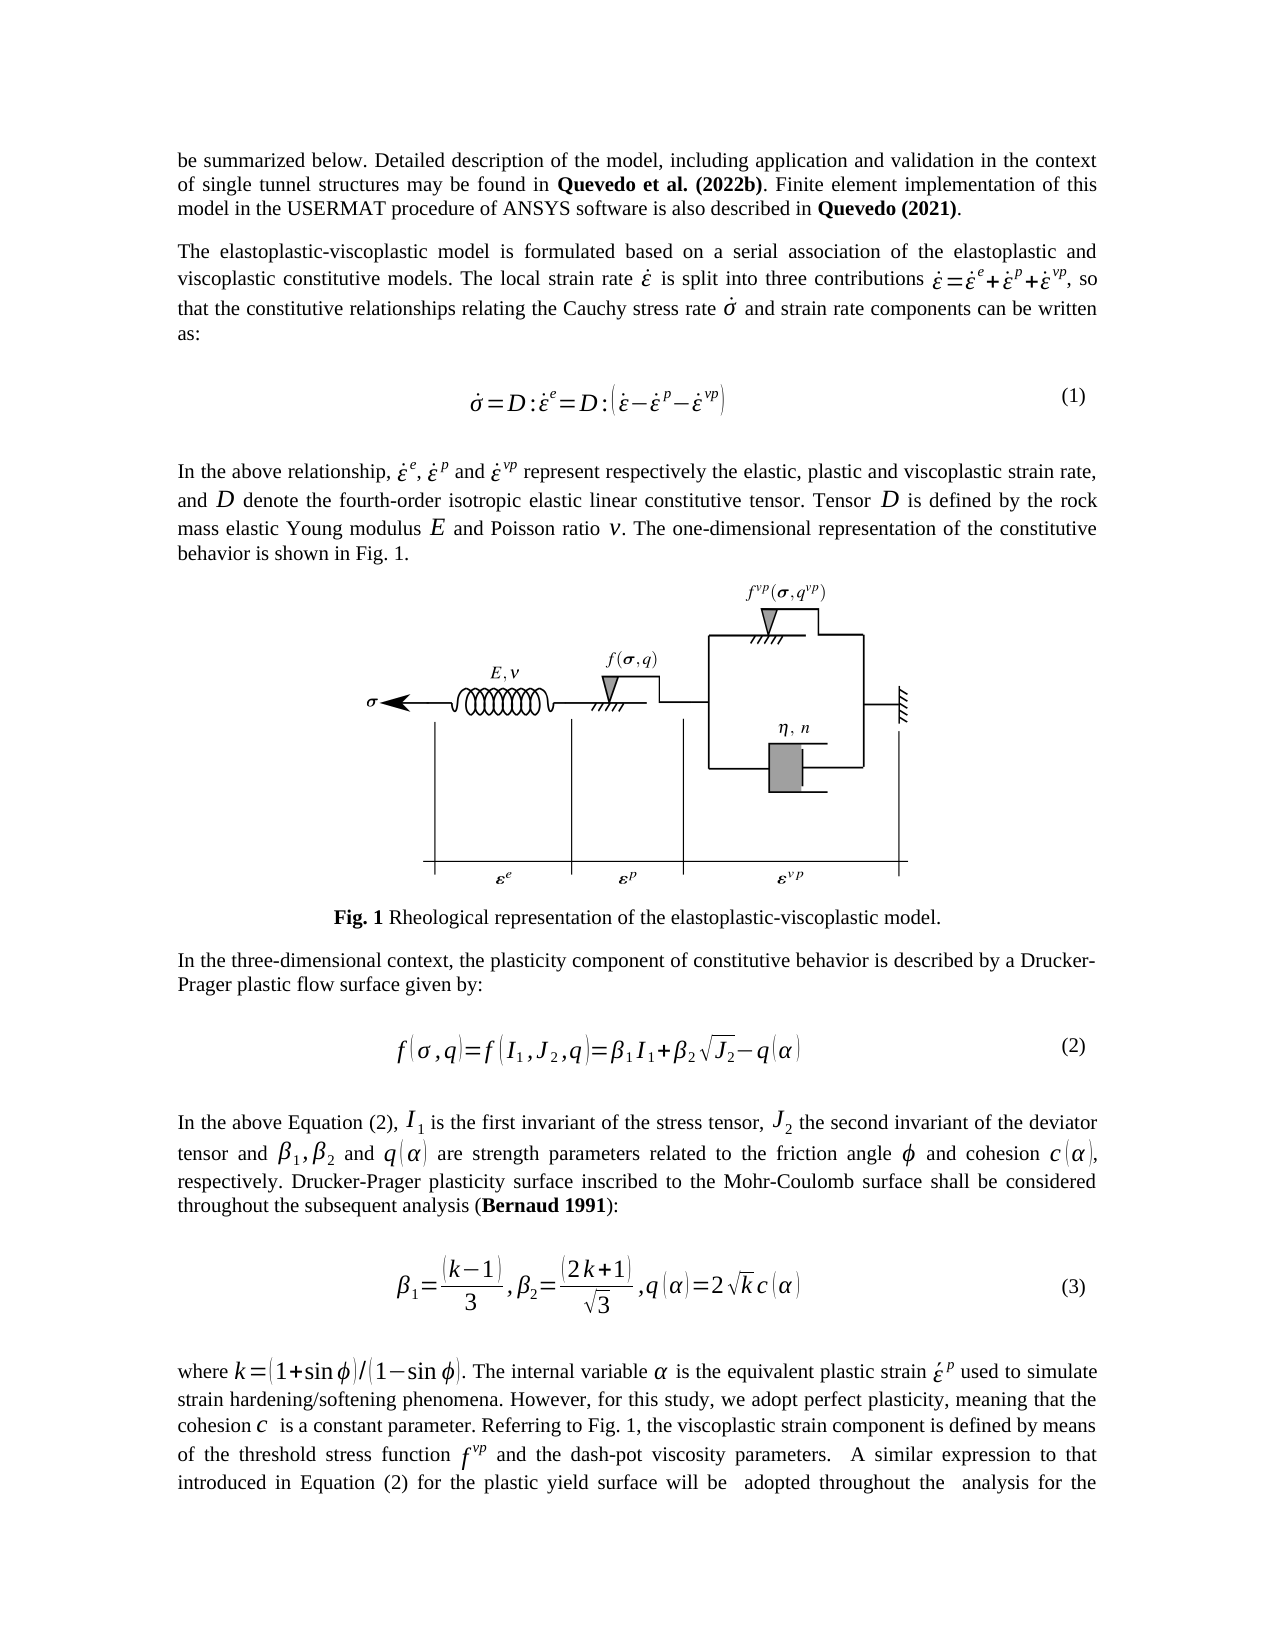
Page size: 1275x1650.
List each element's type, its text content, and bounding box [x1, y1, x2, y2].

picture [366, 584, 909, 884]
text In the three-dimensional context, the plasticity component of constitutive behavior is described by a Drucker-Prager plastic flow surface given by: [177, 948, 1098, 996]
table_header (1) [1018, 364, 1097, 436]
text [177, 1356, 1098, 1494]
table_header [177, 1236, 1018, 1337]
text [177, 148, 1098, 220]
text Fig. 1 Rheological representation of the elastoplastic-viscoplastic model. [177, 905, 1098, 929]
table_header (2) [1018, 1015, 1097, 1087]
text In the above relationship, , and represent respectively the elastic, plastic and viscoplastic strain rate, and denote the fourth-order isotropic elastic linear constitutive tensor. Tensor is defined by the rock mass elastic Young modulus and Poisson ratio . The one-dimensional representation of the constitutive behavior is shown in Fig. 1. [177, 455, 1098, 565]
text In the above Equation (2), is the first invariant of the stress tensor, the second invariant of the deviator tensor and and are strength parameters related to the friction angle and cohesion , respectively. Drucker-Prager plasticity surface inscribed to the Mohr-Coulomb surface shall be considered throughout the subsequent analysis (Bernaud 1991): [177, 1106, 1098, 1217]
table_header [177, 364, 1018, 436]
text The elastoplastic-viscoplastic model is formulated based on a serial association of the elastoplastic and viscoplastic constitutive models. The local strain rate is split into three contributions , so that the constitutive relationships relating the Cauchy stress rate and strain rate components can be written as: [177, 238, 1098, 345]
table_header (3) [1018, 1236, 1097, 1337]
table_header [177, 1015, 1018, 1087]
